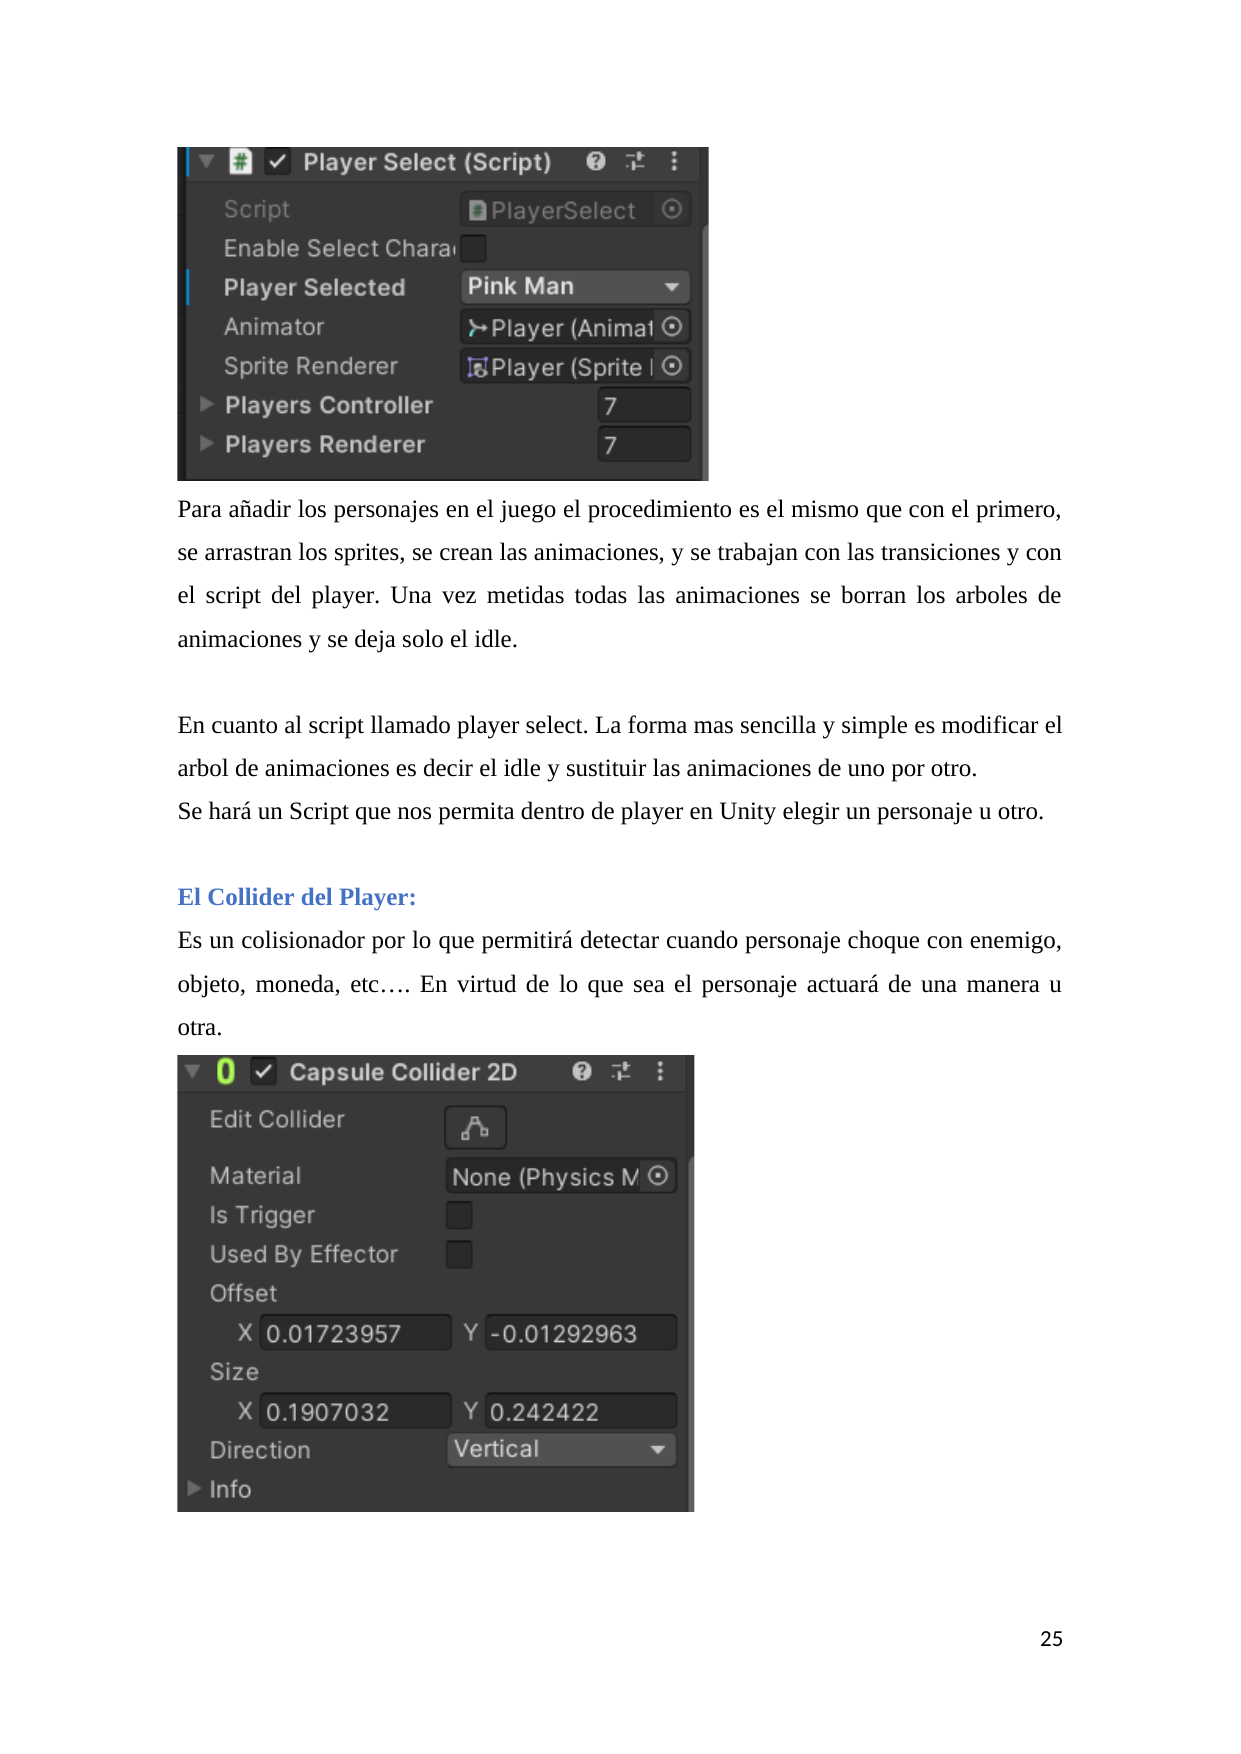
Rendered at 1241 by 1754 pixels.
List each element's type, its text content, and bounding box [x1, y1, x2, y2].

text Para añadir los personajes en el juego el procedimiento es el mismo que con el primero, se arrastran los sprites, se crean las animaciones, y se trabajan con las transiciones y con el script del player. Una vez metidas todas las animaciones se borran los arboles de animaciones y se deja solo el idle. [177, 494, 1063, 652]
picture [177, 1055, 695, 1512]
text Se hará un Script que nos permita dentro de player en Unity elegir un personaje u otro. [177, 796, 1063, 825]
picture [177, 147, 709, 481]
text Es un colisionador por lo que permitirá detectar cuando personaje choque con enemigo, objeto, moneda, etc…. En virtud de lo que sea el personaje actuará de una manera u otra. [177, 926, 1063, 1041]
text En cuanto al script llamado player select. La forma mas sencilla y simple es modificar el arbol de animaciones es decir el idle y sustituir las animaciones de uno por otro. [177, 710, 1063, 782]
text El Collider del Player: [177, 882, 1063, 911]
